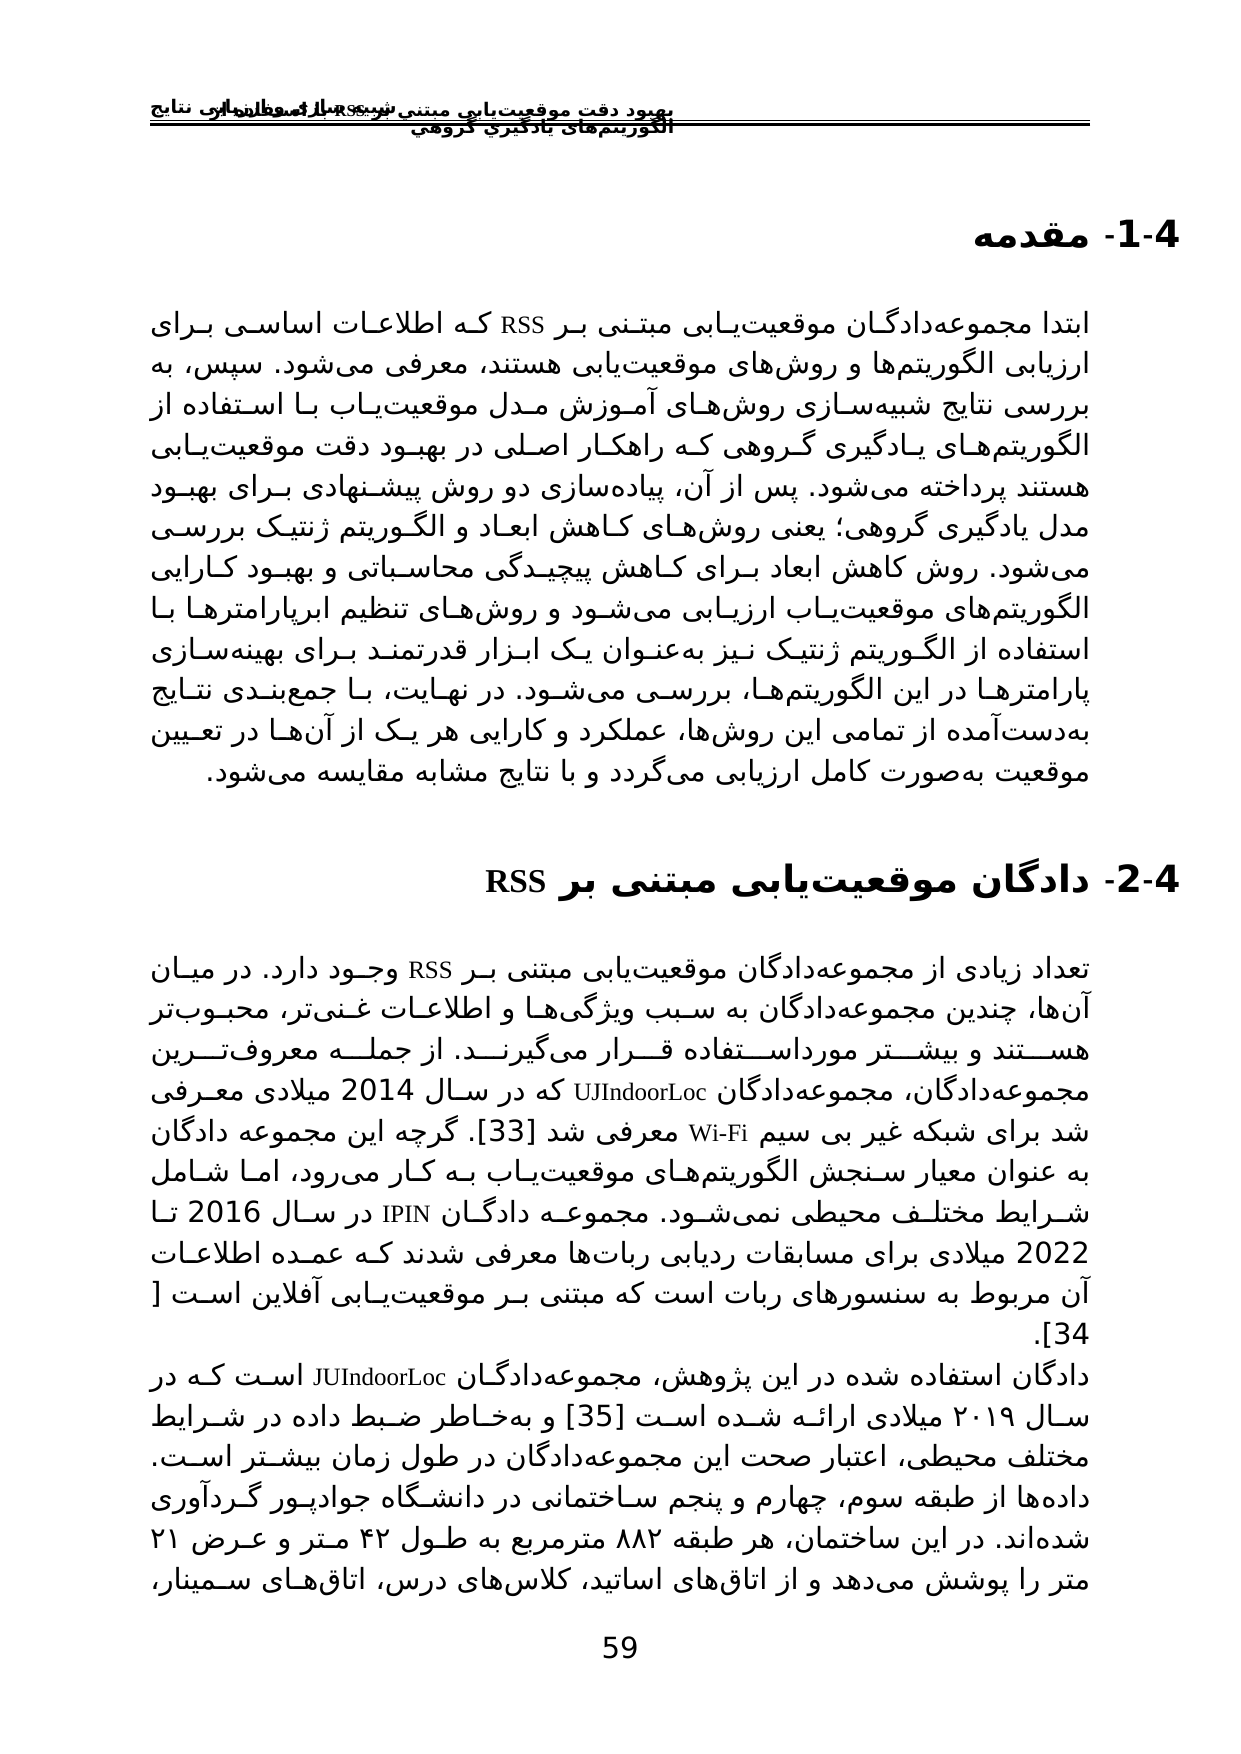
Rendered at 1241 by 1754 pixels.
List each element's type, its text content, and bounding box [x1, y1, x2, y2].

text تعداد زیادی از مجموعه‌دادگان موقعیت‌یابی مبتنی بر RSS وجود دارد. در میان آن‌ها، چندین مجموعه‌دادگان به سبب ویژگی‌ها و اطلاعات غنی‌تر، محبوب‌تر هستند و بیشتر مورداستفاده قرار می‌گیرند. از جمله معروف‌ترین مجموعه‌دادگان، مجموعه‌دادگان UJIndoorLoc که در سال 2014 میلادی معرفی شد برای شبکه غیر بی سیم Wi-Fi معرفی شد [33]. گرچه این مجموعه دادگان به عنوان معیار سنجش الگوریتم‌های موقعیت‌یاب به کار می‌رود، اما شامل شرایط مختلف محیطی نمی‌شود. مجموعه دادگان IPIN در سال 2016 تا 2022 میلادی برای مسابقات ردیابی ربات‌ها معرفی شدند که عمده اطلاعات آن مربوط به سنسورهای ربات است که مبتنی بر موقعیت‌یابی آفلاین است [34]. [150, 951, 1090, 1352]
list مقدمه [150, 212, 1090, 256]
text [150, 1358, 1090, 1596]
text ابتدا مجموعه‌دادگان موقعیت‌یابی مبتنی بر RSS که اطلاعات اساسی برای ارزیابی الگوریتم‌ها و روش‌های موقعیت‌یابی هستند، معرفی می‌شود. سپس، به بررسی نتایج شبیه‌سازی روش‌های آموزش مدل موقعیت‌یاب با استفاده از الگوریتم‌های یادگیری گروهی که راهکار اصلی در بهبود دقت موقعیت‌یابی هستند پرداخته می‌شود. پس از آن، پیاده‌سازی دو روش پیشنهادی برای بهبود مدل یادگیری گروهی؛ یعنی روش‌های کاهش ابعاد و الگوریتم ژنتیک بررسی می‌شود. روش کاهش ابعاد برای کاهش پیچیدگی محاسباتی و بهبود کارایی الگوریتم‌های موقعیت‌یاب ارزیابی می‌شود و روش‌های تنظیم ابرپارامترها با استفاده از الگوریتم ژنتیک نیز به‌عنوان یک ابزار قدرتمند برای بهینه‌سازی پارامترها در این الگوریتم‌ها، بررسی می‌شود. در نهایت، با جمع‌بندی نتایج به‌دست‌آمده از تمامی این روش‌ها، عملکرد و کارایی هر یک از آن‌ها در تعیین موقعیت به‌صورت کامل ارزیابی می‌گردد و با نتایج مشابه مقایسه می‌شود. [150, 306, 1090, 788]
list دادگان موقعیت‌یابی مبتنی بر RSS [150, 857, 1090, 901]
